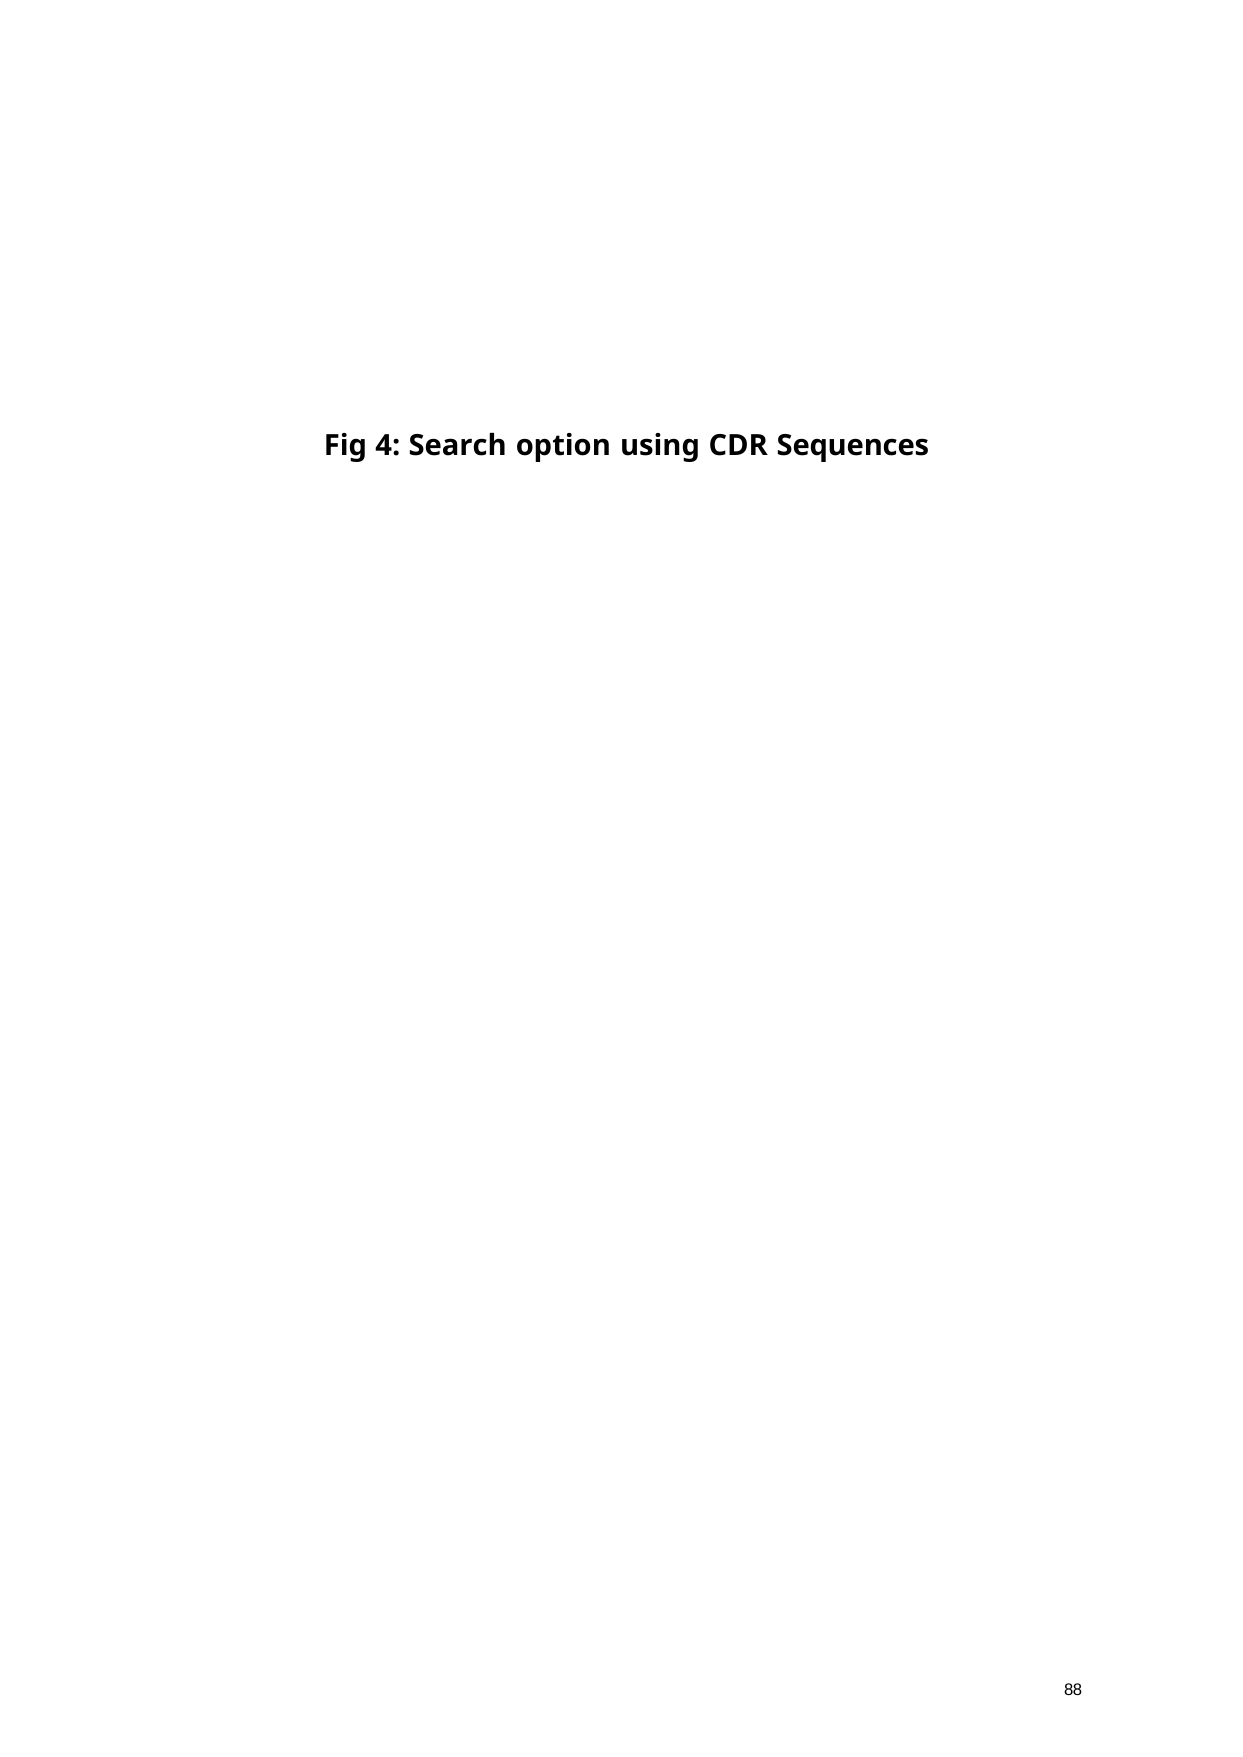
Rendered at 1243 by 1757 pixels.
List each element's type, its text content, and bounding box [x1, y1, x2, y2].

text Fig 4: Search option using CDR Sequences [99, 424, 1153, 464]
